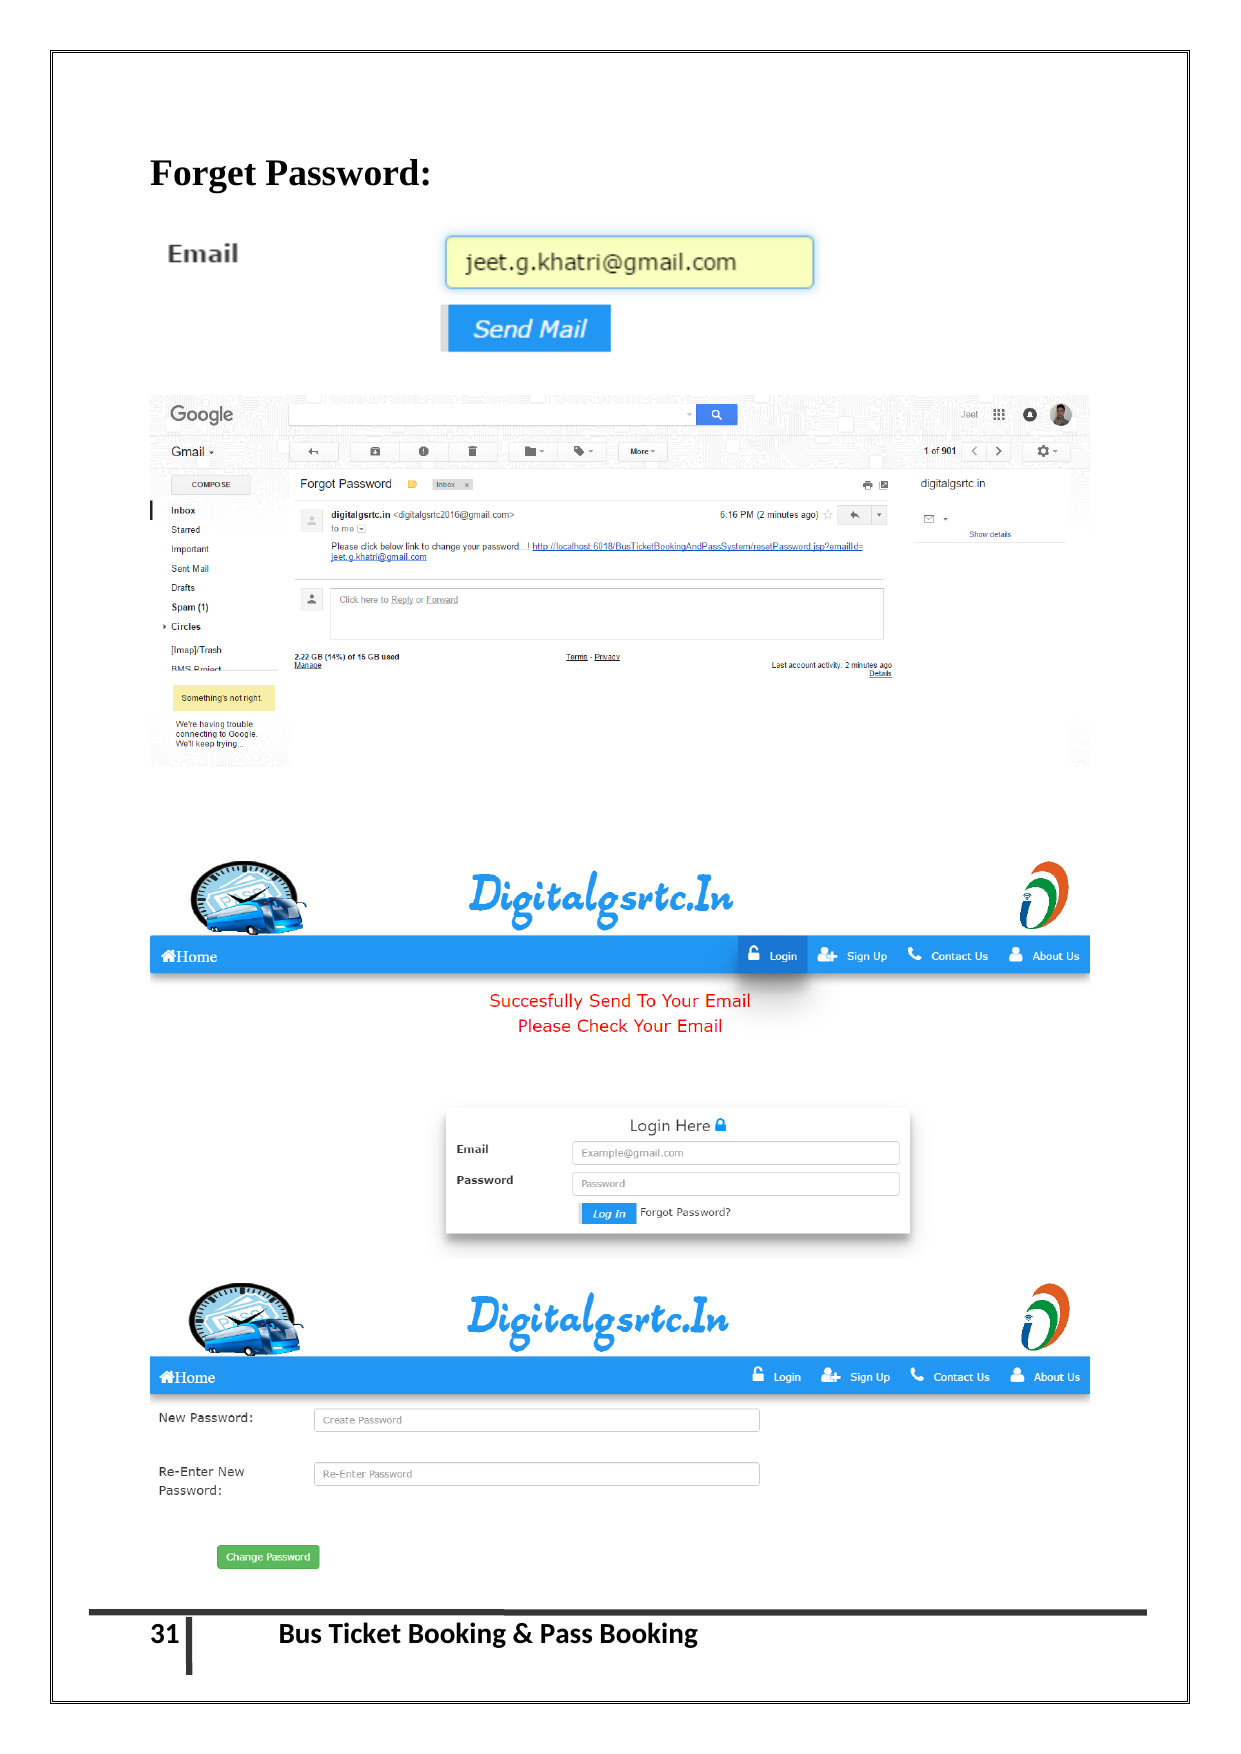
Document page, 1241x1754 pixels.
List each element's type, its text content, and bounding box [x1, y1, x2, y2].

text Forget Password: [150, 150, 1090, 193]
picture [150, 1283, 1091, 1578]
picture [150, 220, 841, 371]
picture [150, 395, 1091, 767]
picture [150, 861, 1091, 1259]
